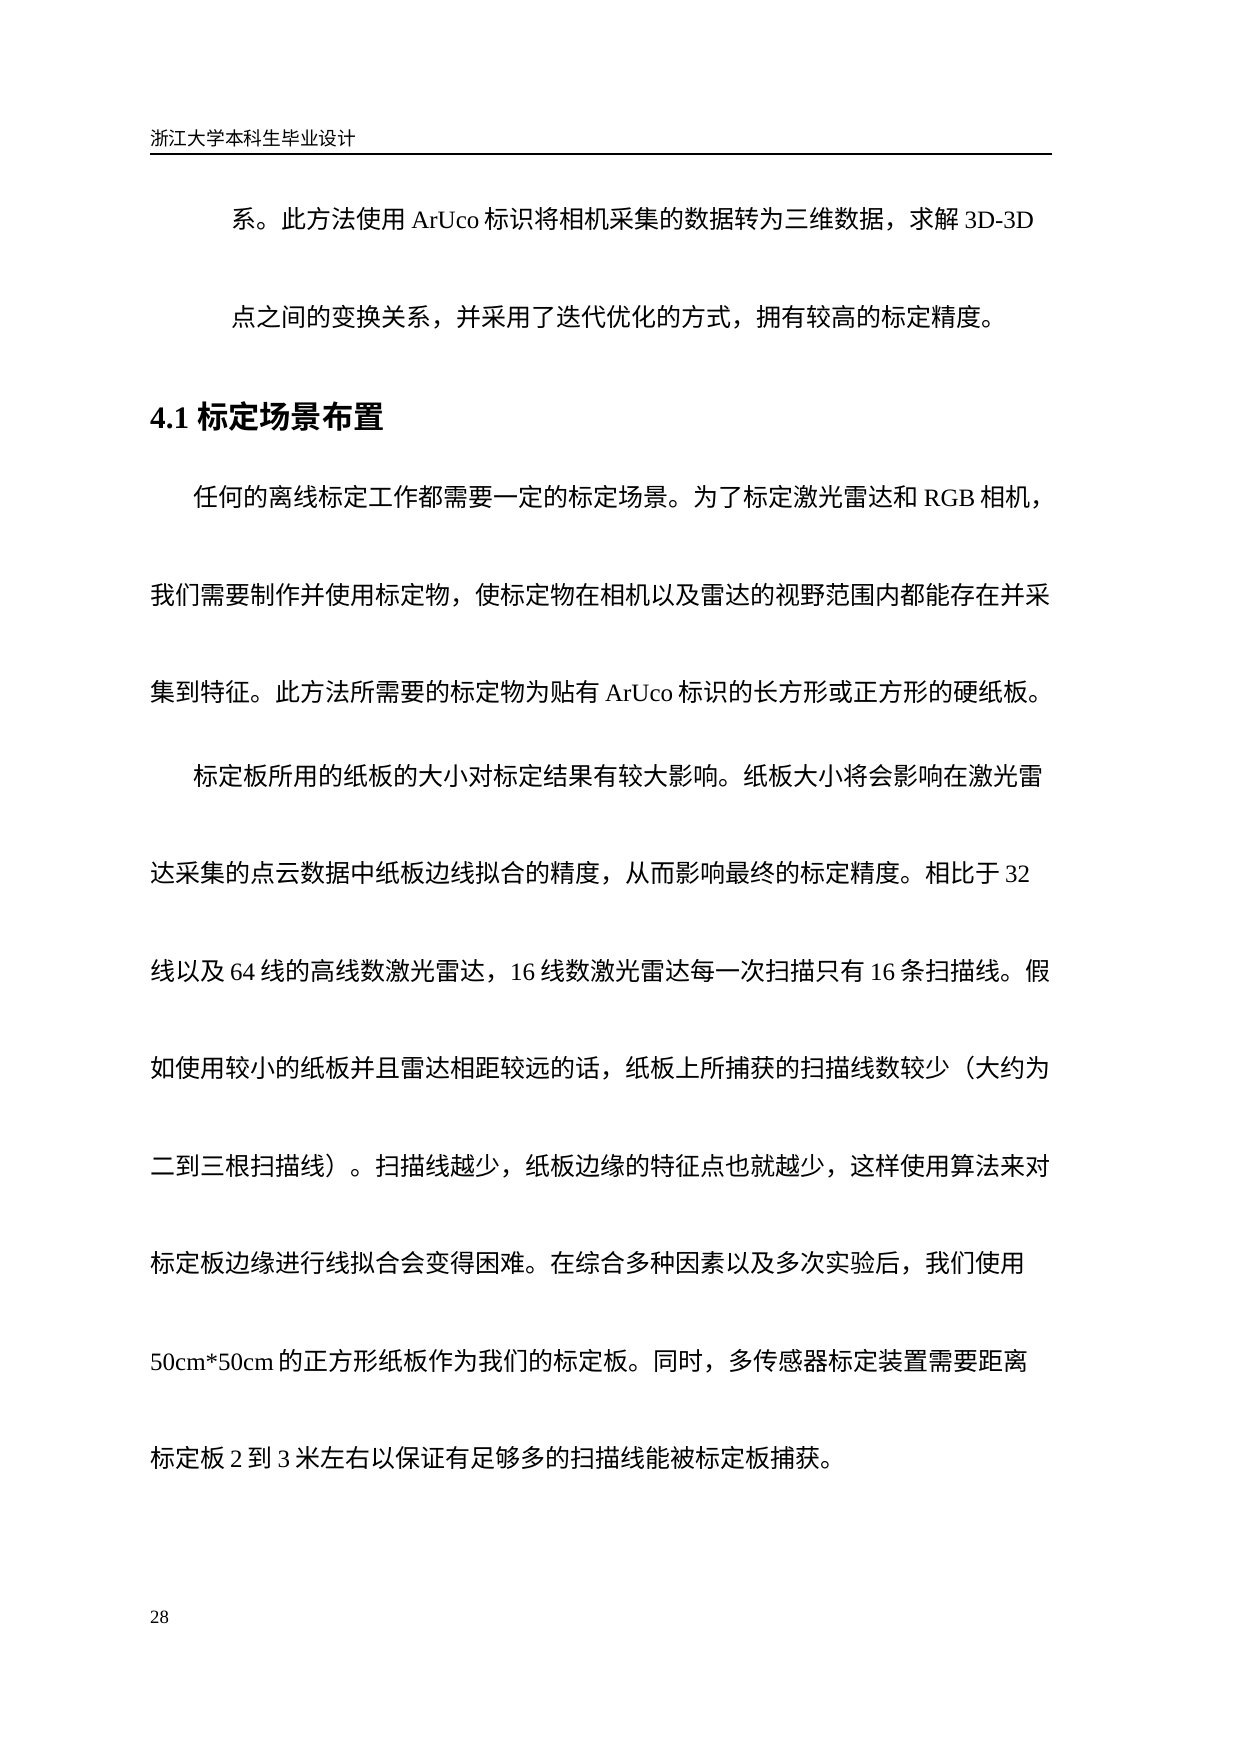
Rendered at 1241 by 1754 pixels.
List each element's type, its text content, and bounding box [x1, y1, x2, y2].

text 任何的离线标定工作都需要一定的标定场景。为了标定激光雷达和RGB相机，我们需要制作并使用标定物，使标定物在相机以及雷达的视野范围内都能存在并采集到特征。此方法所需要的标定物为贴有ArUco标识的长方形或正方形的硬纸板。 [150, 463, 1052, 723]
list 适用于低线数激光雷达，并有较高精度。一般的相机-激光雷达联合标定方法求解3D-2D点之间的变换关系，从而获得两个传感器之间的转移变换关系。此方法使用ArUco标识将相机采集的数据转为三维数据，求解3D-3D点之间的变换关系，并采用了迭代优化的方式，拥有较高的标定精度。 [194, 185, 1052, 348]
text 标定板所用的纸板的大小对标定结果有较大影响。纸板大小将会影响在激光雷达采集的点云数据中纸板边线拟合的精度，从而影响最终的标定精度。相比于32线以及64线的高线数激光雷达，16线数激光雷达每一次扫描只有16条扫描线。假如使用较小的纸板并且雷达相距较远的话，纸板上所捕获的扫描线数较少（大约为二到三根扫描线）。扫描线越少，纸板边缘的特征点也就越少，这样使用算法来对标定板边缘进行线拟合会变得困难。在综合多种因素以及多次实验后，我们使用50cm*50cm的正方形纸板作为我们的标定板。同时，多传感器标定装置需要距离标定板2到3米左右以保证有足够多的扫描线能被标定板捕获。 [150, 742, 1052, 1489]
text 4.1 标定场景布置 [150, 382, 1052, 447]
